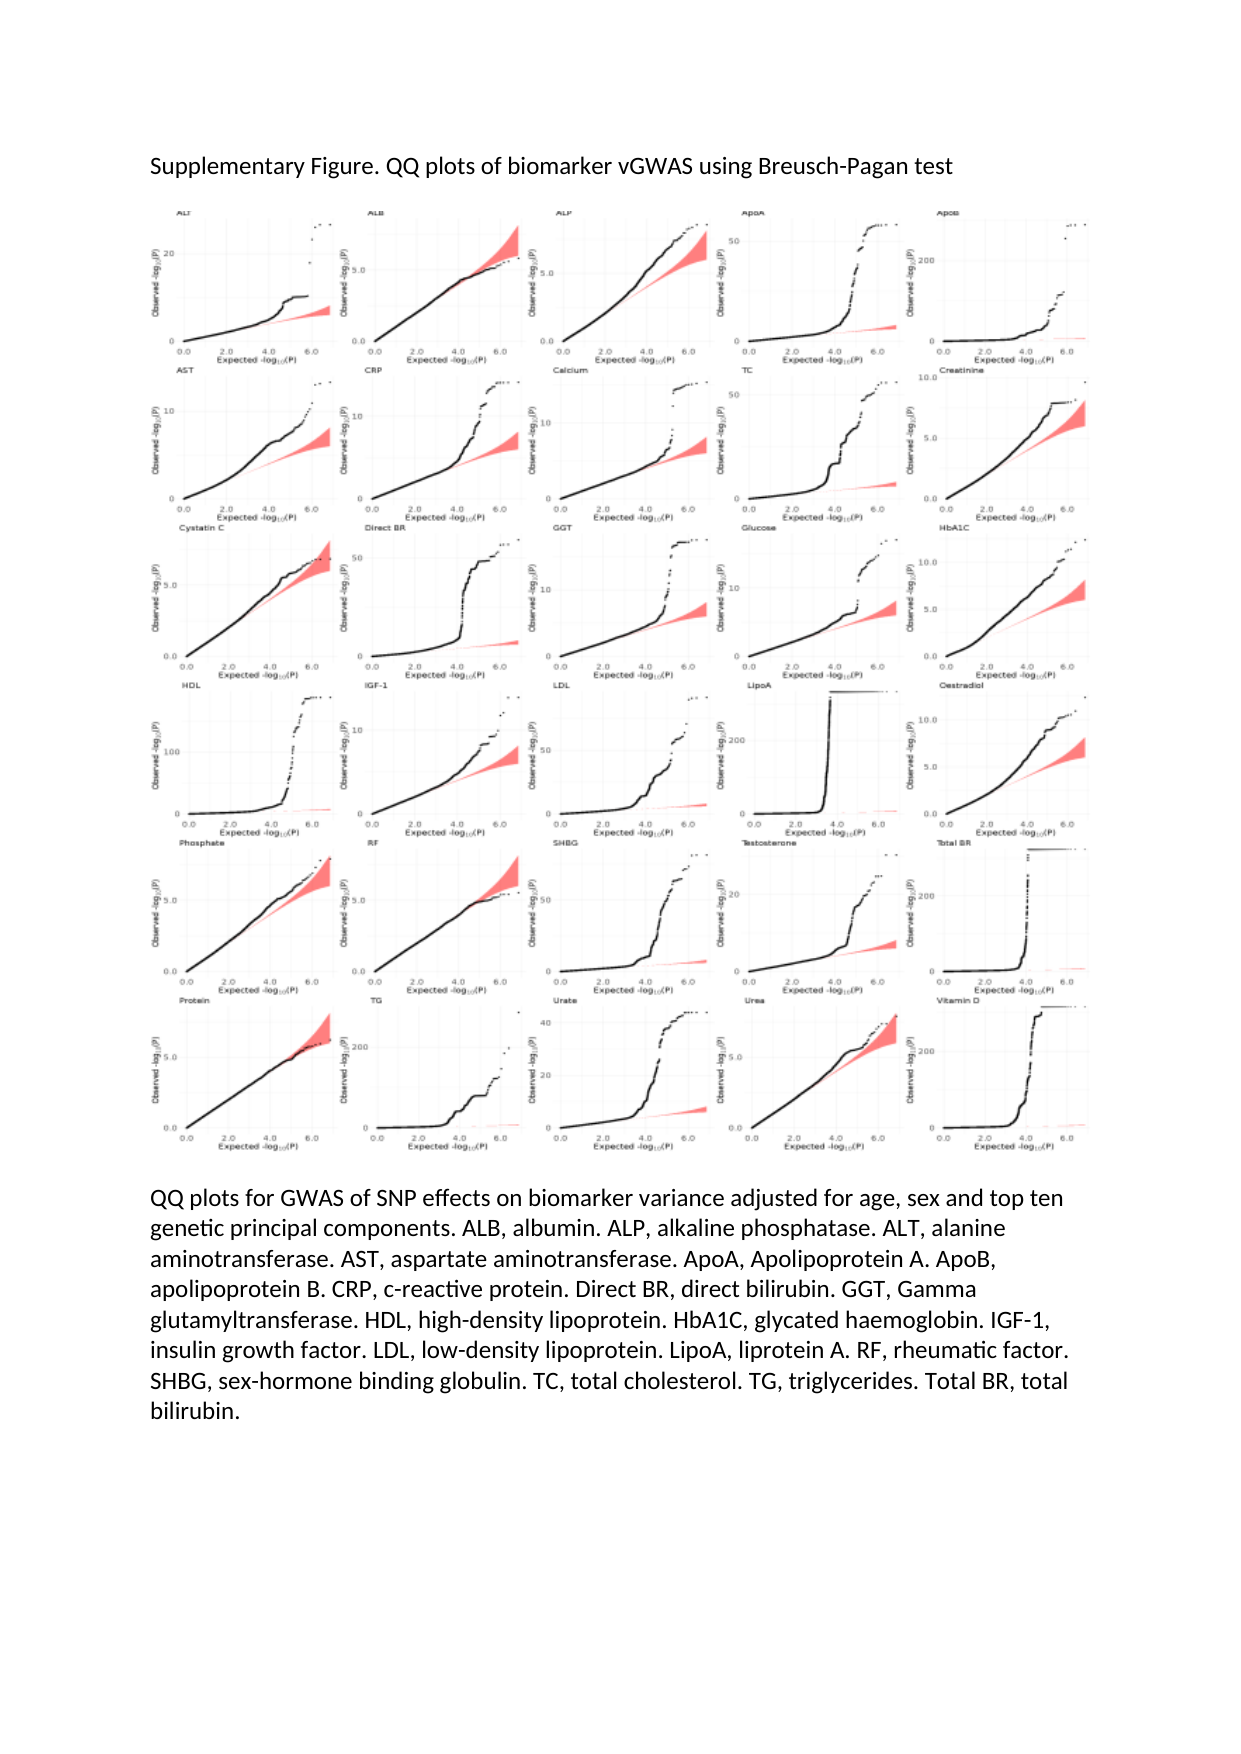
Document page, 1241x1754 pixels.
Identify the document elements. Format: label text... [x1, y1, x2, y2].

text QQ plots for GWAS of SNP effects on biomarker variance adjusted for age, sex and top ten genetic principal components. ALB, albumin. ALP, alkaline phosphatase. ALT, alanine aminotransferase. AST, aspartate aminotransferase. ApoA, Apolipoprotein A. ApoB, apolipoprotein B. CRP, c-reactive protein. Direct BR, direct bilirubin. GGT, Gamma glutamyltransferase. HDL, high-density lipoprotein. HbA1C, glycated haemoglobin. IGF-1, insulin growth factor. LDL, low-density lipoprotein. LipoA, liprotein A. RF, rheumatic factor. SHBG, sex-hormone binding globulin. TC, total cholesterol. TG, triglycerides. Total BR, total bilirubin. [150, 1182, 1090, 1426]
text Supplementary Figure. QQ plots of biomarker vGWAS using Breusch-Pagan test [150, 150, 1090, 181]
